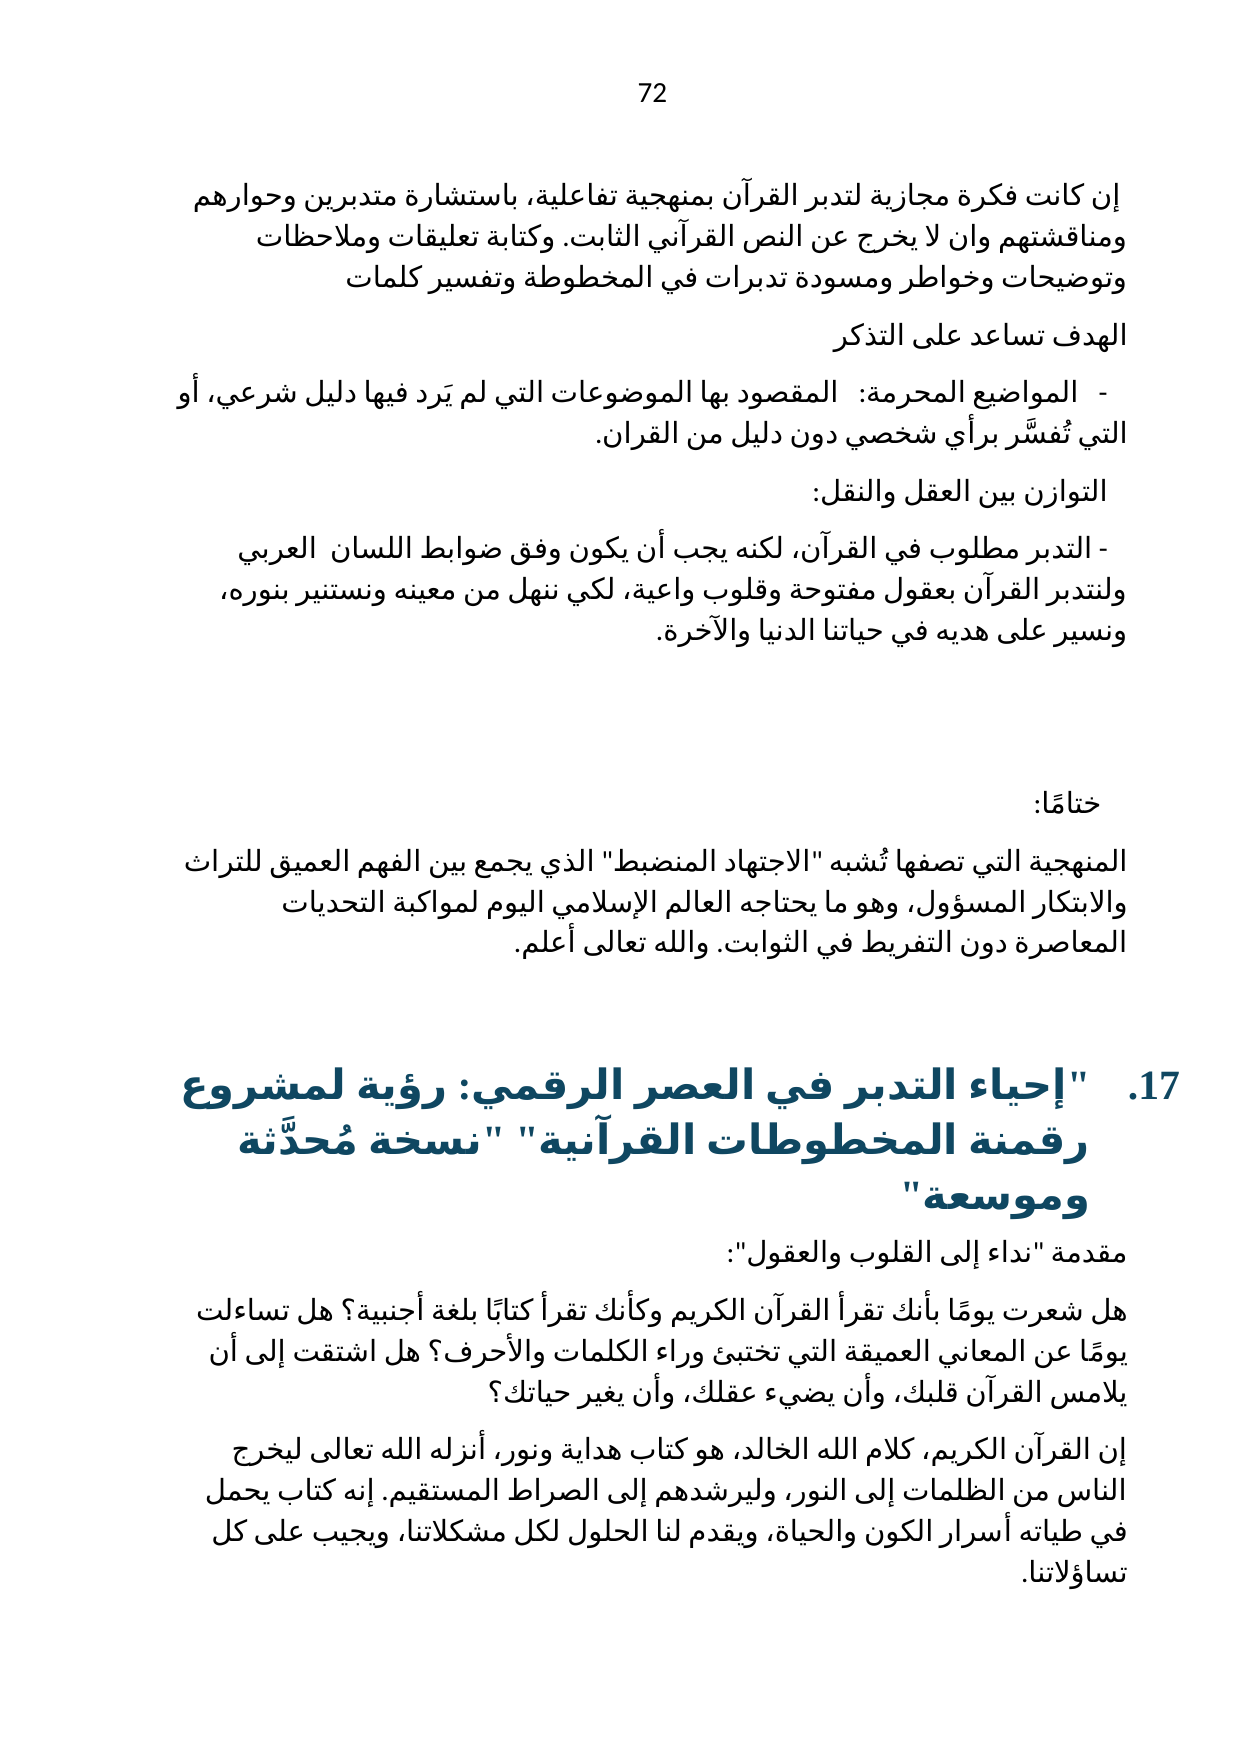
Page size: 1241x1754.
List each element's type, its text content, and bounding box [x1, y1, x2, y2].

text - المواضيع المحرمة: المقصود بها الموضوعات التي لم يَرد فيها دليل شرعي، أو التي تُفسَّر برأي شخصي دون دليل من القران. [177, 374, 1128, 451]
text - التدبر مطلوب في القرآن، لكنه يجب أن يكون وفق ضوابط اللسان العربي ولنتدبر القرآن بعقول مفتوحة وقلوب واعية، لكي ننهل من معينه ونستنير بنوره، ونسير على هديه في حياتنا الدنيا والآخرة. [177, 530, 1128, 648]
text هل شعرت يومًا بأنك تقرأ القرآن الكريم وكأنك تقرأ كتابًا بلغة أجنبية؟ هل تساءلت يومًا عن المعاني العميقة التي تختبئ وراء الكلمات والأحرف؟ هل اشتقت إلى أن يلامس القرآن قلبك، وأن يضيء عقلك، وأن يغير حياتك؟ [177, 1292, 1128, 1409]
text التوازن بين العقل والنقل: [177, 473, 1128, 508]
text المنهجية التي تصفها تُشبه "الاجتهاد المنضبط" الذي يجمع بين الفهم العميق للتراث والابتكار المسؤول، وهو ما يحتاجه العالم الإسلامي اليوم لمواكبة التحديات المعاصرة دون التفريط في الثوابت. والله تعالى أعلم. [177, 843, 1128, 960]
text مقدمة "نداء إلى القلوب والعقول": [177, 1234, 1128, 1270]
text إن كانت فكرة مجازية لتدبر القرآن بمنهجية تفاعلية، باستشارة متدبرين وحوارهم ومناقشتهم وان لا يخرج عن النص القرآني الثابت. وكتابة تعليقات وملاحظات وتوضيحات وخواطر ومسودة تدبرات في المخطوطة وتفسير كلمات [177, 177, 1128, 295]
text ختامًا: [177, 785, 1128, 821]
text الهدف تساعد على التذكر [177, 317, 1128, 352]
text إن القرآن الكريم، كلام الله الخالد، هو كتاب هداية ونور، أنزله الله تعالى ليخرج الناس من الظلمات إلى النور، وليرشدهم إلى الصراط المستقيم. إنه كتاب يحمل في طياته أسرار الكون والحياة، ويقدم لنا الحلول لكل مشكلاتنا، ويجيب على كل تساؤلاتنا. [177, 1431, 1128, 1590]
subtitle "إحياء التدبر في العصر الرقمي: رؤية لمشروع رقمنة المخطوطات القرآنية" "نسخة مُحدَّثة وموسعة" [177, 1061, 1128, 1219]
